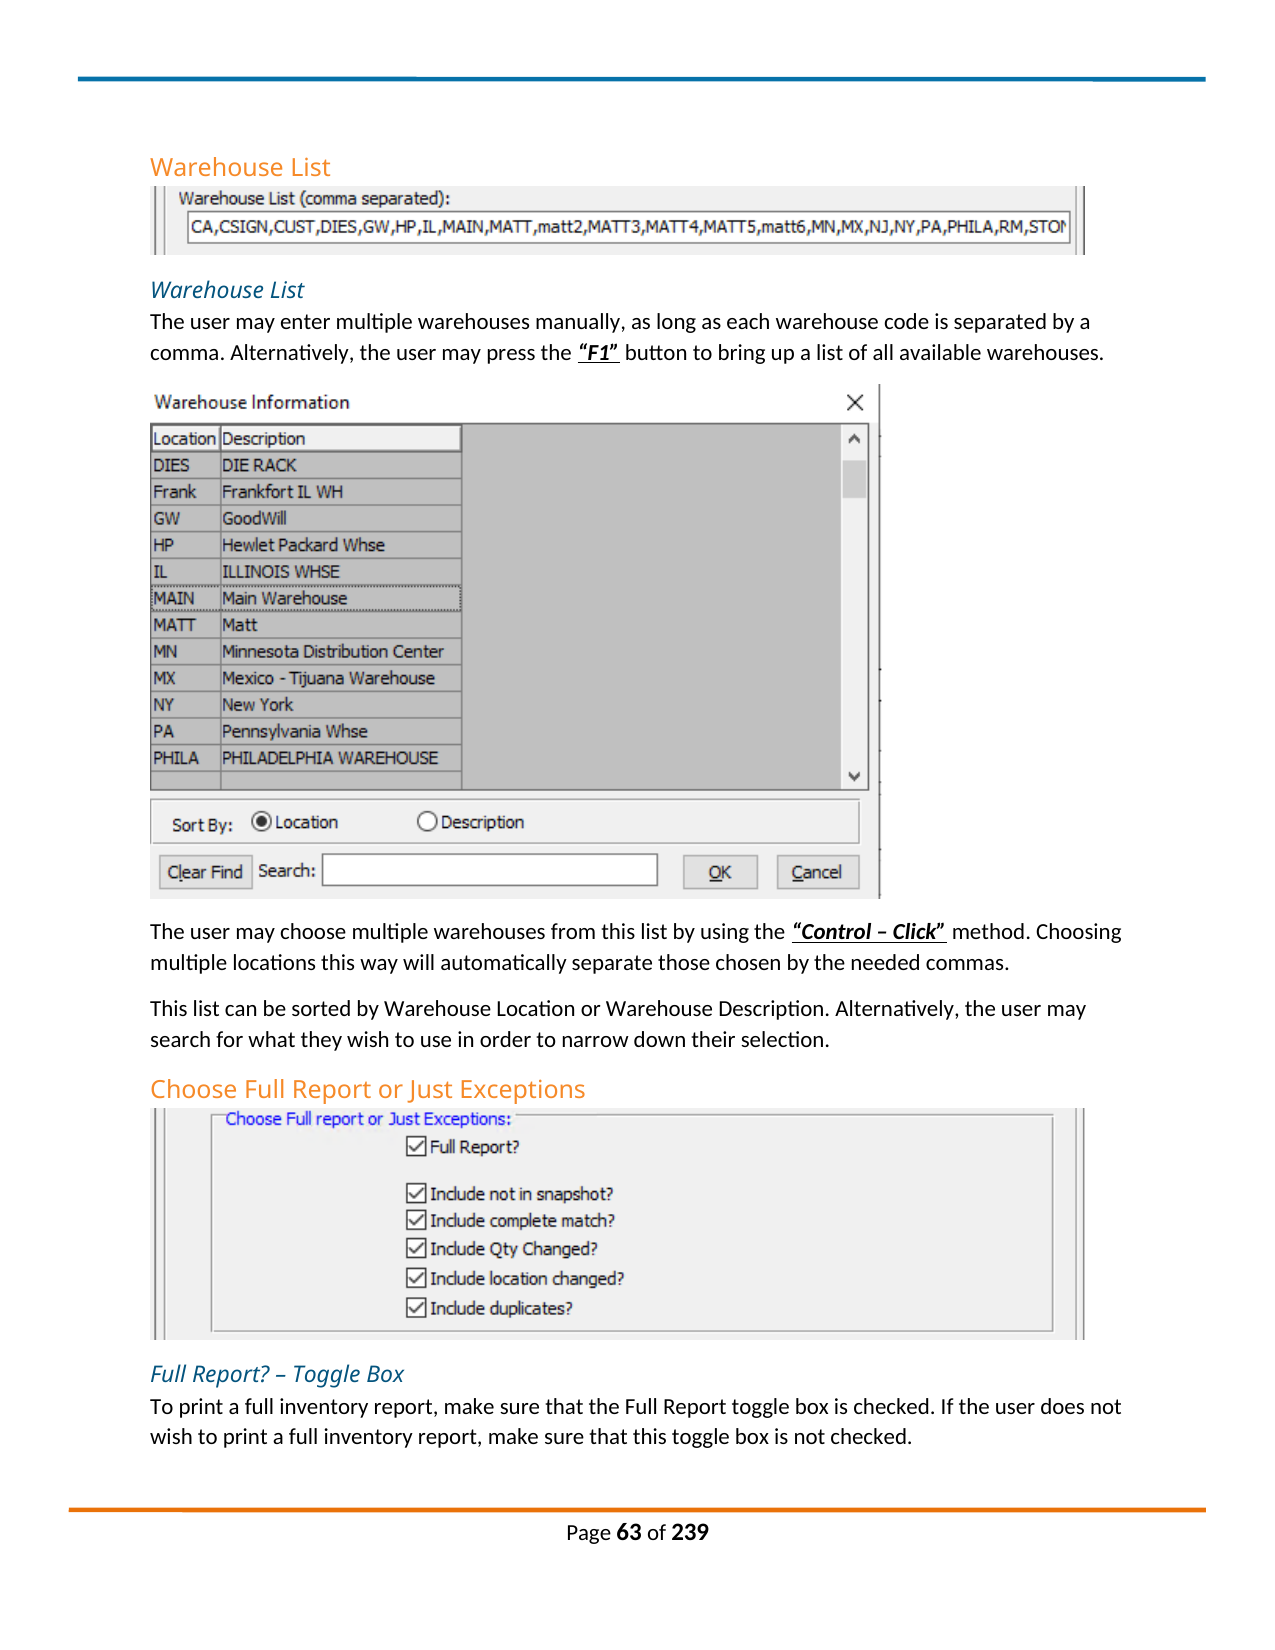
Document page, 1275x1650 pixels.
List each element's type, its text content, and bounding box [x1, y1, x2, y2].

subtitle Full Report? – Toggle Box [150, 1358, 1125, 1390]
picture [150, 384, 882, 899]
picture [150, 186, 1085, 255]
text The user may choose multiple warehouses from this list by using the “Control – Click” method. Choosing multiple locations this way will automatically separate those chosen by the needed commas. [150, 917, 1125, 976]
subtitle Choose Full Report or Just Exceptions [150, 1072, 1125, 1106]
text To print a full inventory report, make sure that the Full Report toggle box is checked. If the user does not wish to print a full inventory report, make sure that this toggle box is not checked. [150, 1392, 1125, 1450]
subtitle Warehouse List [150, 150, 1125, 184]
picture [150, 1108, 1085, 1340]
text This list can be sorted by Warehouse Location or Warehouse Description. Alternatively, the user may search for what they wish to use in order to narrow down their selection. [150, 994, 1125, 1053]
subtitle Warehouse List [150, 274, 1125, 305]
text The user may enter multiple warehouses manually, as long as each warehouse code is separated by a comma. Alternatively, the user may press the “F1” button to bring up a list of all available warehouses. [150, 307, 1125, 366]
